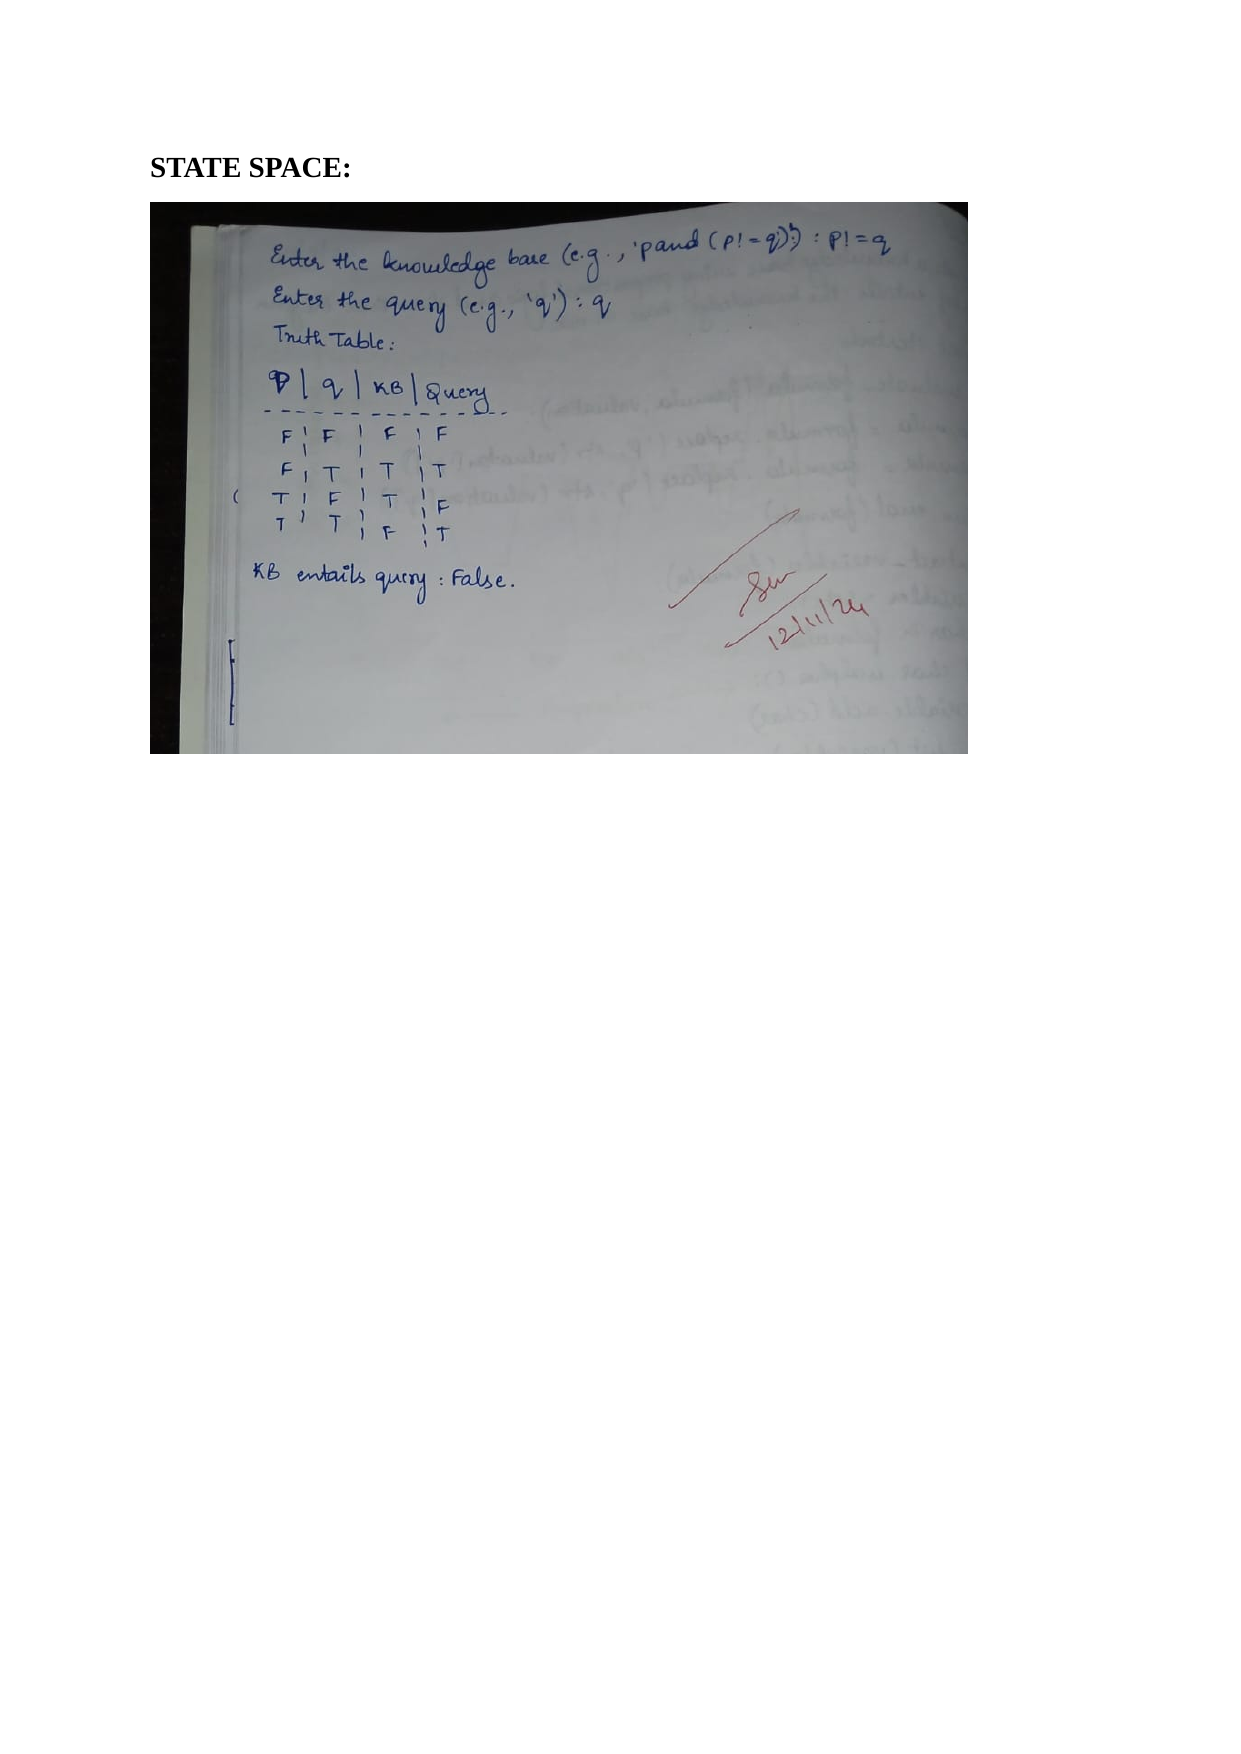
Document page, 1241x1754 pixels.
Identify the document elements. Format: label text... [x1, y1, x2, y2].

text STATE SPACE: [150, 150, 1090, 183]
picture [150, 202, 968, 754]
